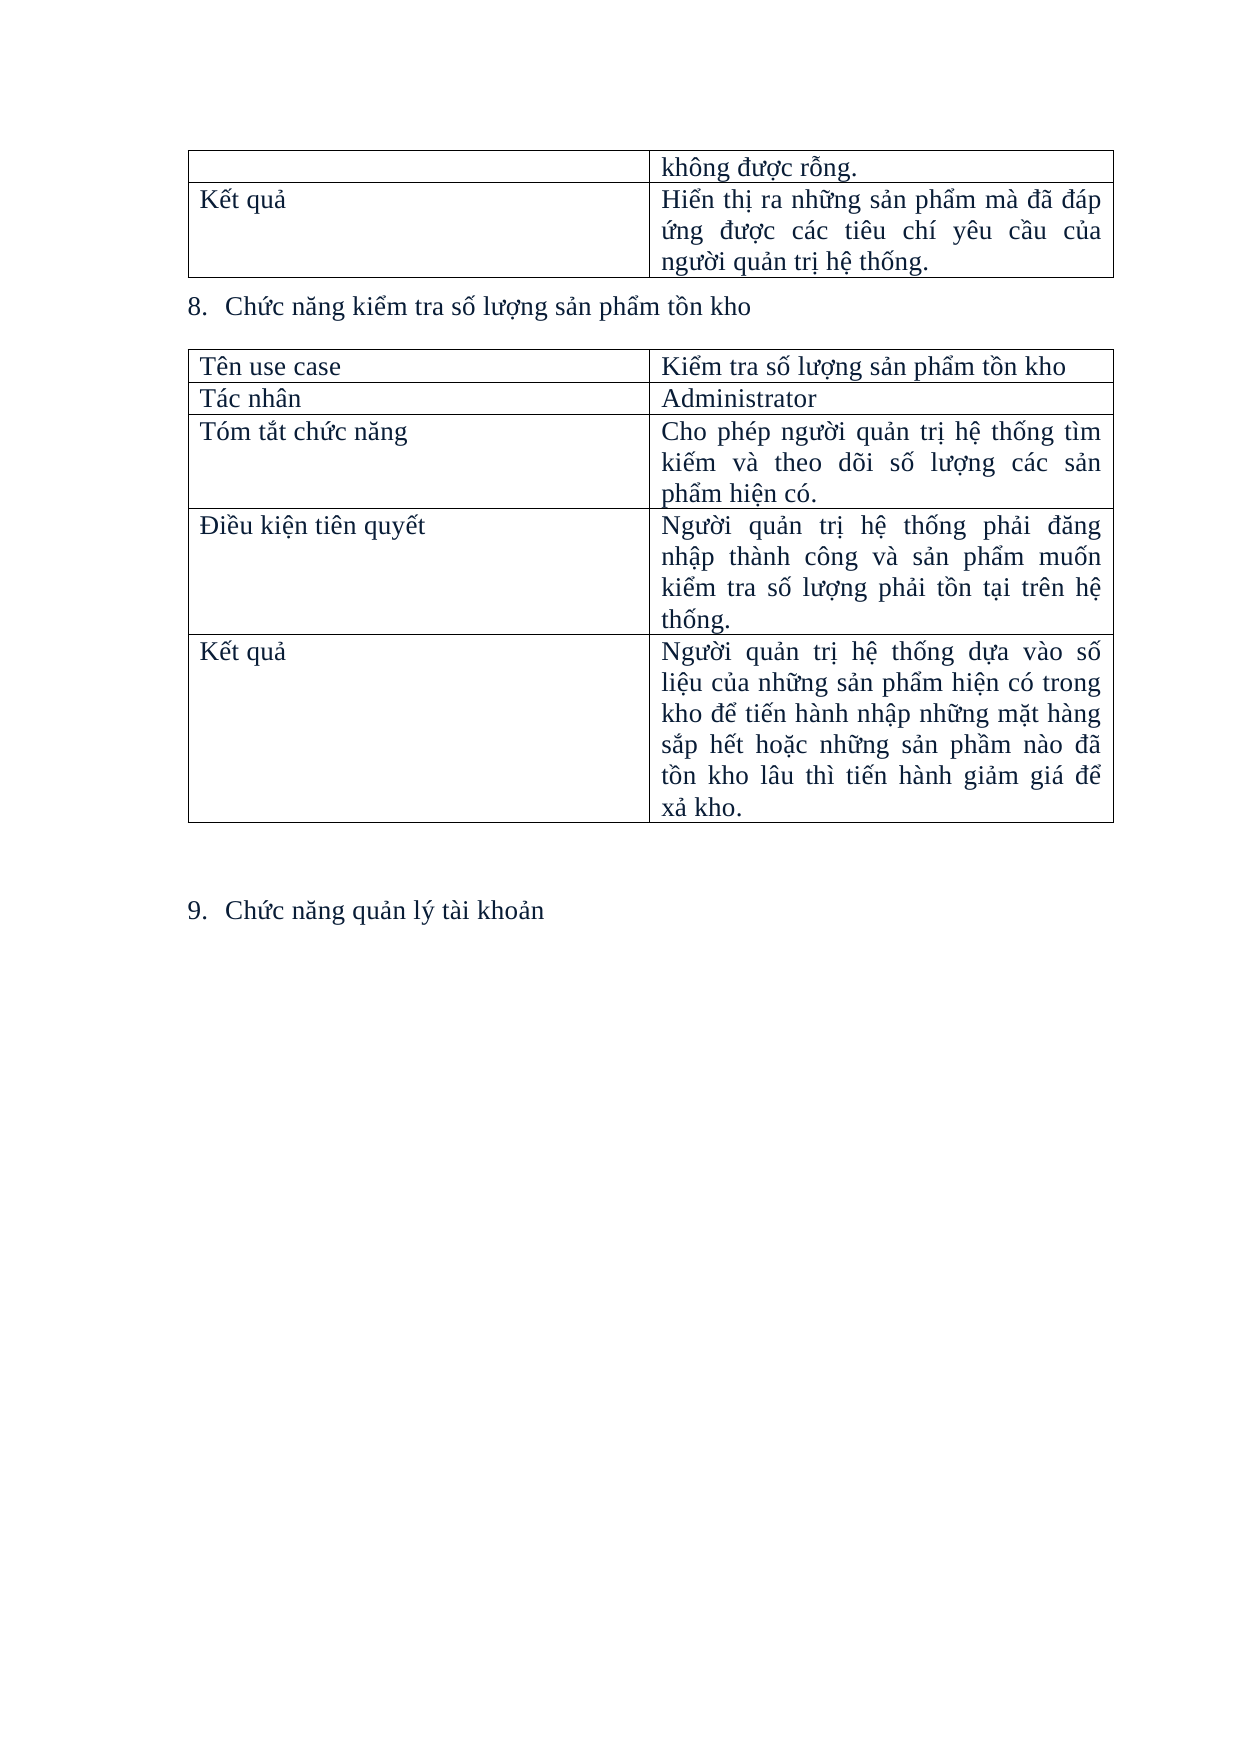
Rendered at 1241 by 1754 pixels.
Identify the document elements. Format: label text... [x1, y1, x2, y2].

table_cell Hiển thị ra những sản phẩm mà đã đáp ứng được các tiêu chí yêu cầu của người quản trị hệ thống. [650, 183, 1113, 277]
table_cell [189, 151, 649, 182]
table_cell Cho phép người quản trị hệ thống tìm kiếm và theo dõi số lượng các sản phẩm hiện có. [650, 415, 1113, 508]
table_cell Tóm tắt chức năng [189, 415, 649, 508]
table_cell Kết quả [189, 183, 649, 277]
table_cell Administrator [650, 383, 1113, 414]
table_header Tên use case [189, 350, 649, 382]
table_cell Người quản trị hệ thống dựa vào số liệu của những sản phẩm hiện có trong kho để tiến hành nhập những mặt hàng sắp hết hoặc những sản phầm nào đã tồn kho lâu thì tiến hành giảm giá để xả kho. [650, 635, 1113, 822]
table_cell Kết quả [189, 635, 649, 822]
list Chức năng kiểm tra số lượng sản phẩm tồn kho [187, 290, 1090, 321]
table_cell Người quản trị hệ thống phải đăng nhập thành công và sản phẩm muốn kiểm tra số lượng phải tồn tại trên hệ thống. [650, 509, 1113, 634]
list Chức năng quản lý tài khoản [187, 894, 1090, 926]
table_cell Tác nhân [189, 383, 649, 414]
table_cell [650, 151, 1113, 182]
table_cell Điều kiện tiên quyết [189, 509, 649, 634]
table_header Kiểm tra số lượng sản phẩm tồn kho [650, 350, 1113, 382]
